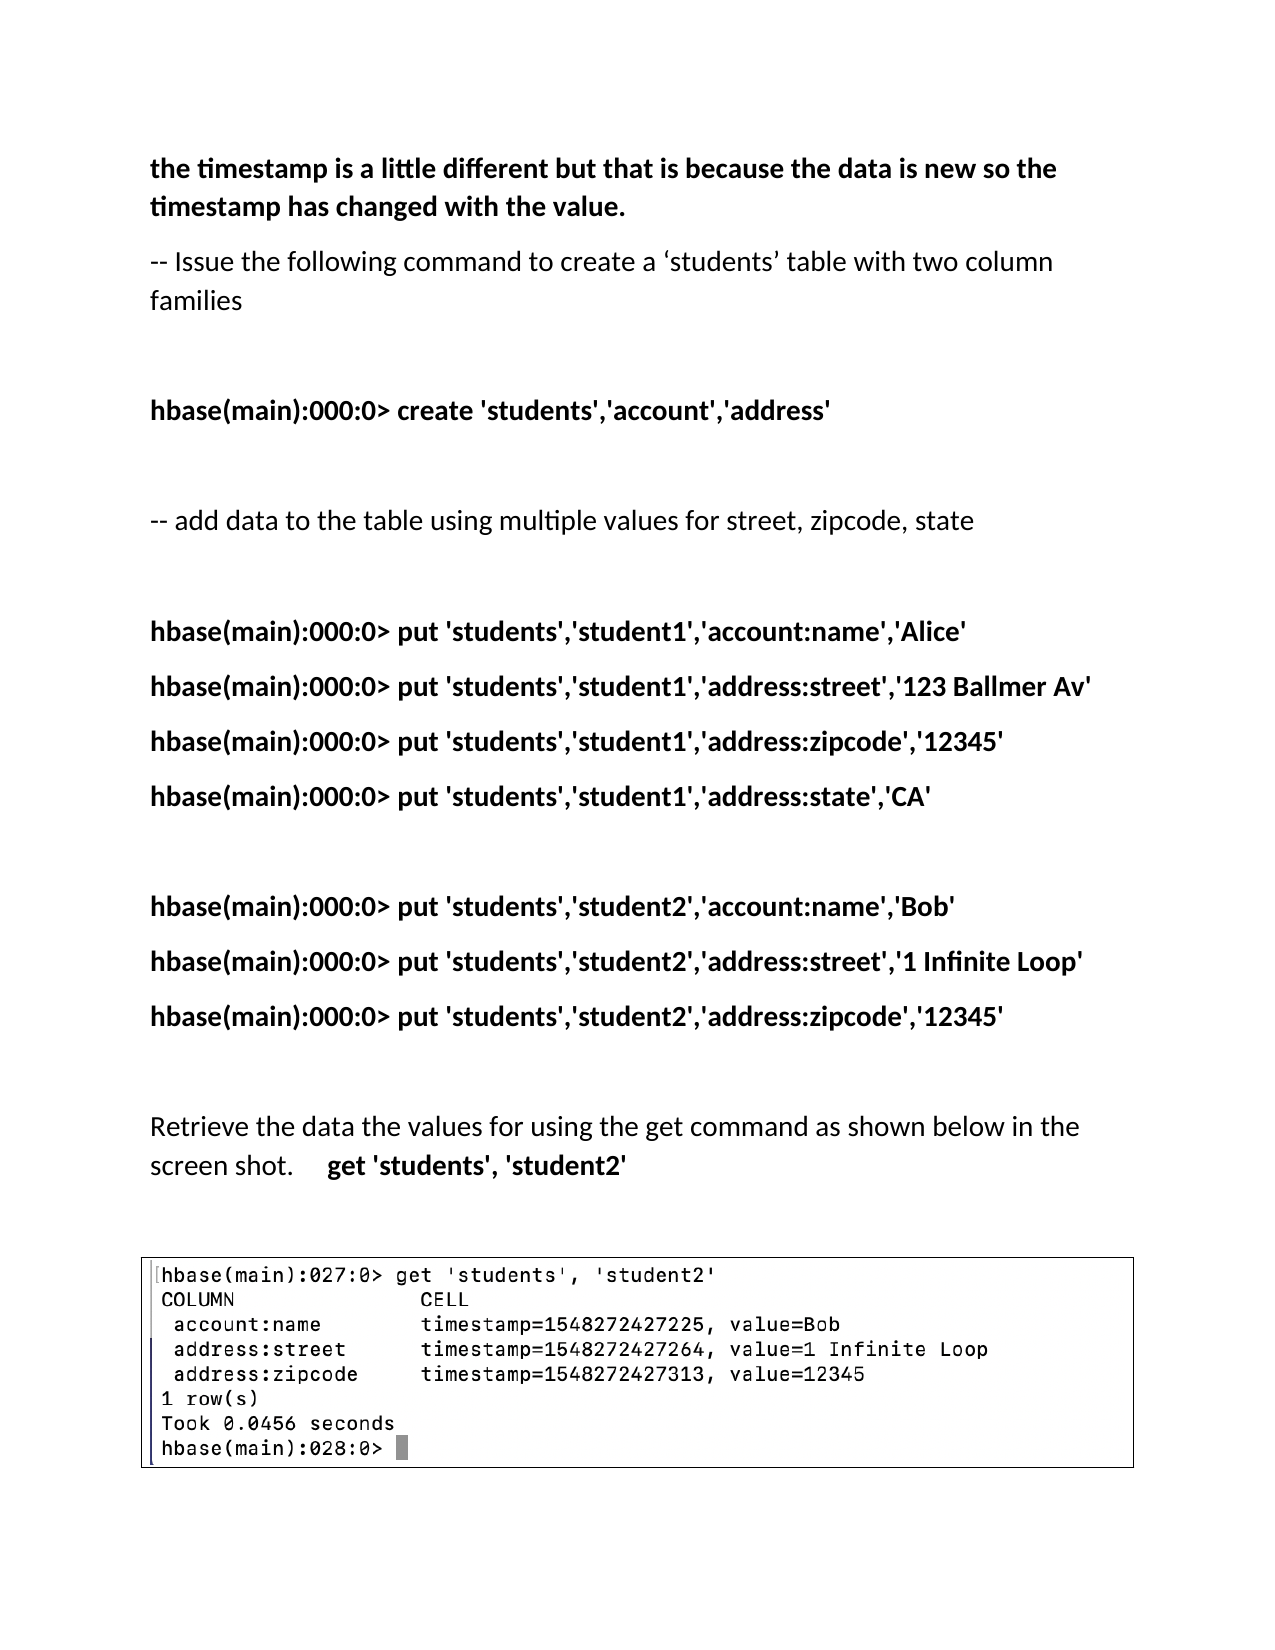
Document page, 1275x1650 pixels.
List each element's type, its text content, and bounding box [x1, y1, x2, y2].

text hbase(main):000:0> put 'students','student1','address:zipcode','12345' [150, 723, 1125, 758]
text hbase(main):000:0> put 'students','student2','account:name','Bob' [150, 888, 1125, 924]
text hbase(main):000:0> create 'students','account','address' [150, 392, 1125, 428]
text hbase(main):000:0> put 'students','student2','address:street','1 Infinite Loop' [150, 943, 1125, 979]
text -- add data to the table using multiple values for street, zipcode, state [150, 502, 1125, 538]
text hbase(main):000:0> put 'students','student2','address:zipcode','12345' [150, 998, 1125, 1034]
text Retrieve the data the values for using the get command as shown below in the screen shot. get 'students', 'student2' [150, 1108, 1125, 1183]
text hbase(main):000:0> put 'students','student1','account:name','Alice' [150, 613, 1125, 648]
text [150, 150, 1125, 224]
text hbase(main):000:0> put 'students','student1','address:street','123 Ballmer Av' [150, 668, 1125, 703]
text -- Issue the following command to create a ‘students’ table with two column families [150, 243, 1125, 318]
picture [150, 1260, 1125, 1465]
text hbase(main):000:0> put 'students','student1','address:state','CA' [150, 778, 1125, 813]
